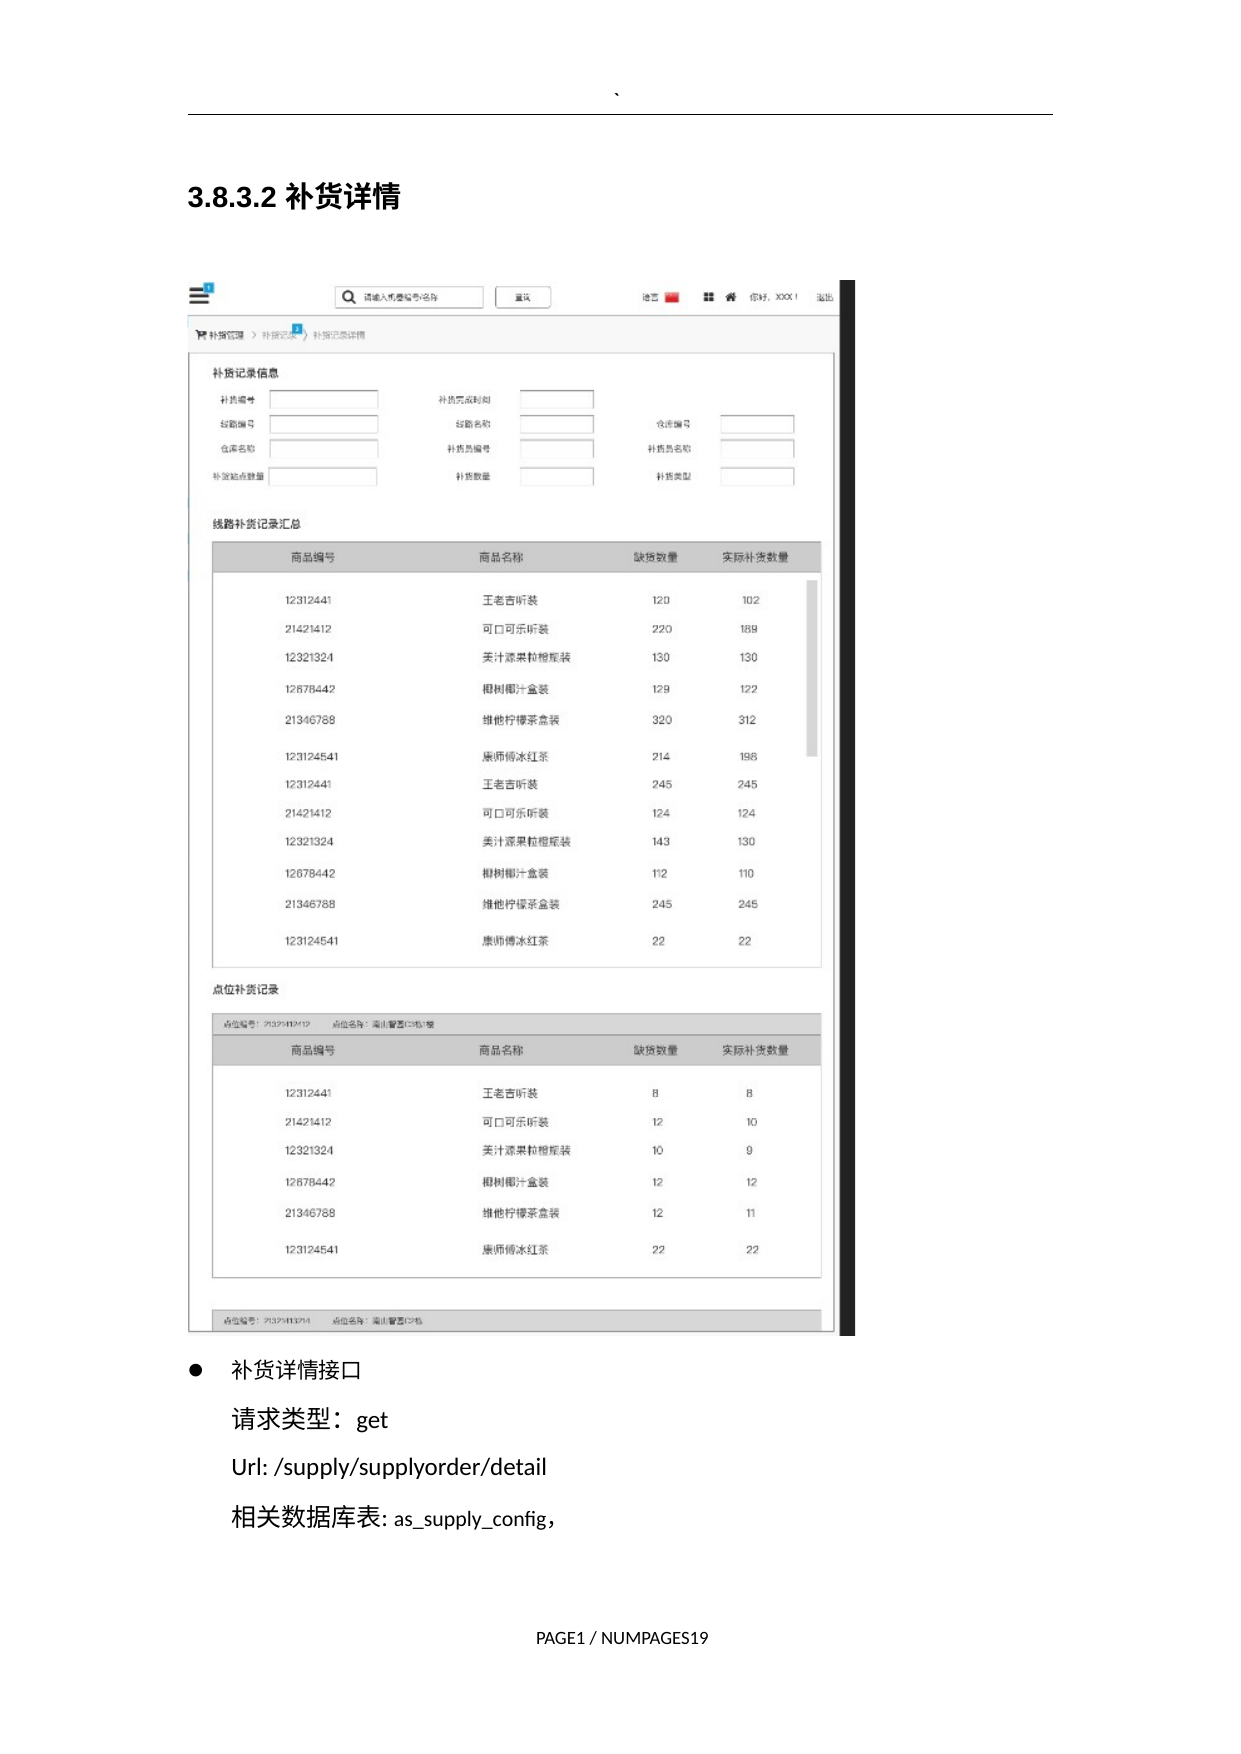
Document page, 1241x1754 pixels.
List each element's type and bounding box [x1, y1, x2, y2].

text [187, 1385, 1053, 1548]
picture [187, 280, 855, 1336]
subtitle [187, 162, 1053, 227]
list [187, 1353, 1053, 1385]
